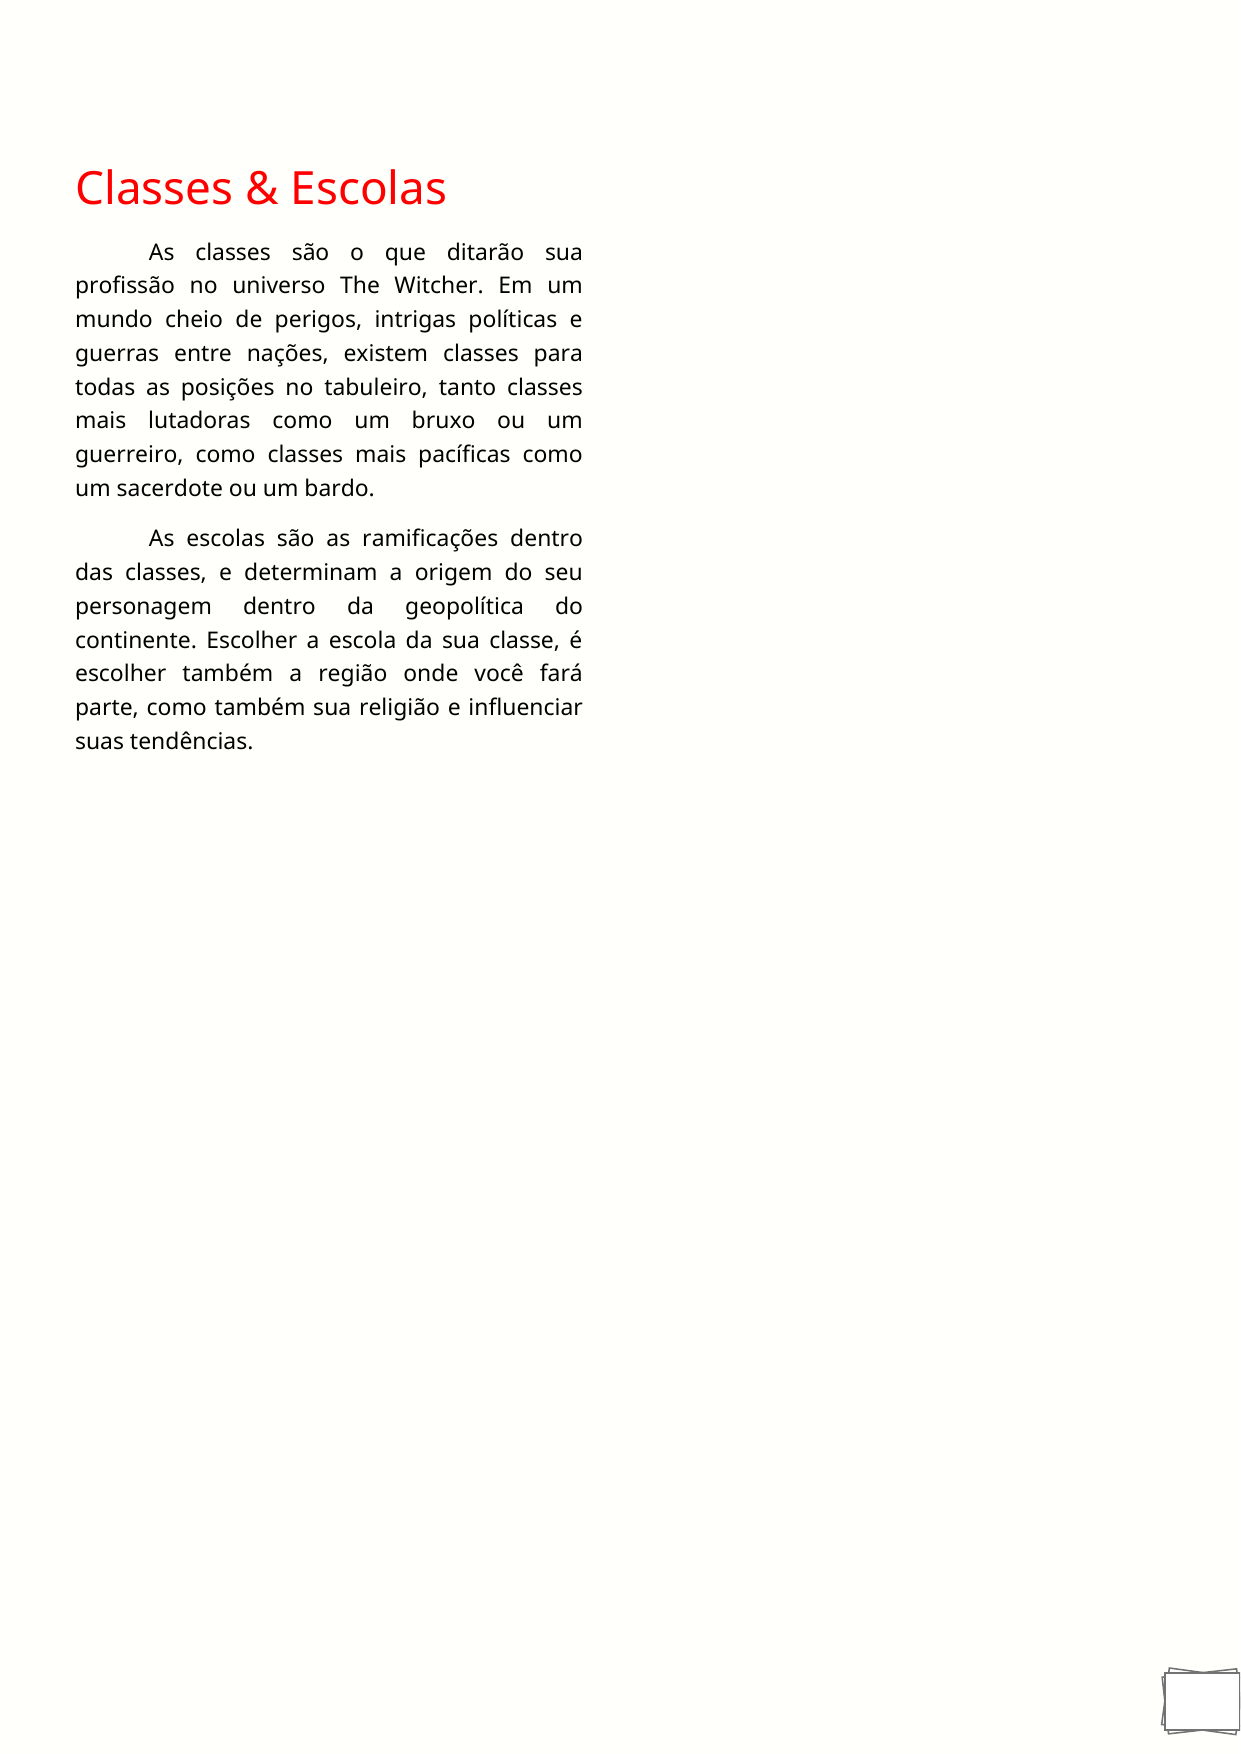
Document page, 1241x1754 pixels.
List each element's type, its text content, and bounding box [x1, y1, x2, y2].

text As escolas são as ramificações dentro das classes, e determinam a origem do seu personagem dentro da geopolítica do continente. Escolher a escola da sua classe, é escolher também a região onde você fará parte, como também sua religião e influenciar suas tendências. [75, 522, 583, 756]
text As classes são o que ditarão sua profissão no universo The Witcher. Em um mundo cheio de perigos, intrigas políticas e guerras entre nações, existem classes para todas as posições no tabuleiro, tanto classes mais lutadoras como um bruxo ou um guerreiro, como classes mais pacíficas como um sacerdote ou um bardo. [75, 236, 583, 503]
text Classes & Escolas [75, 156, 583, 218]
